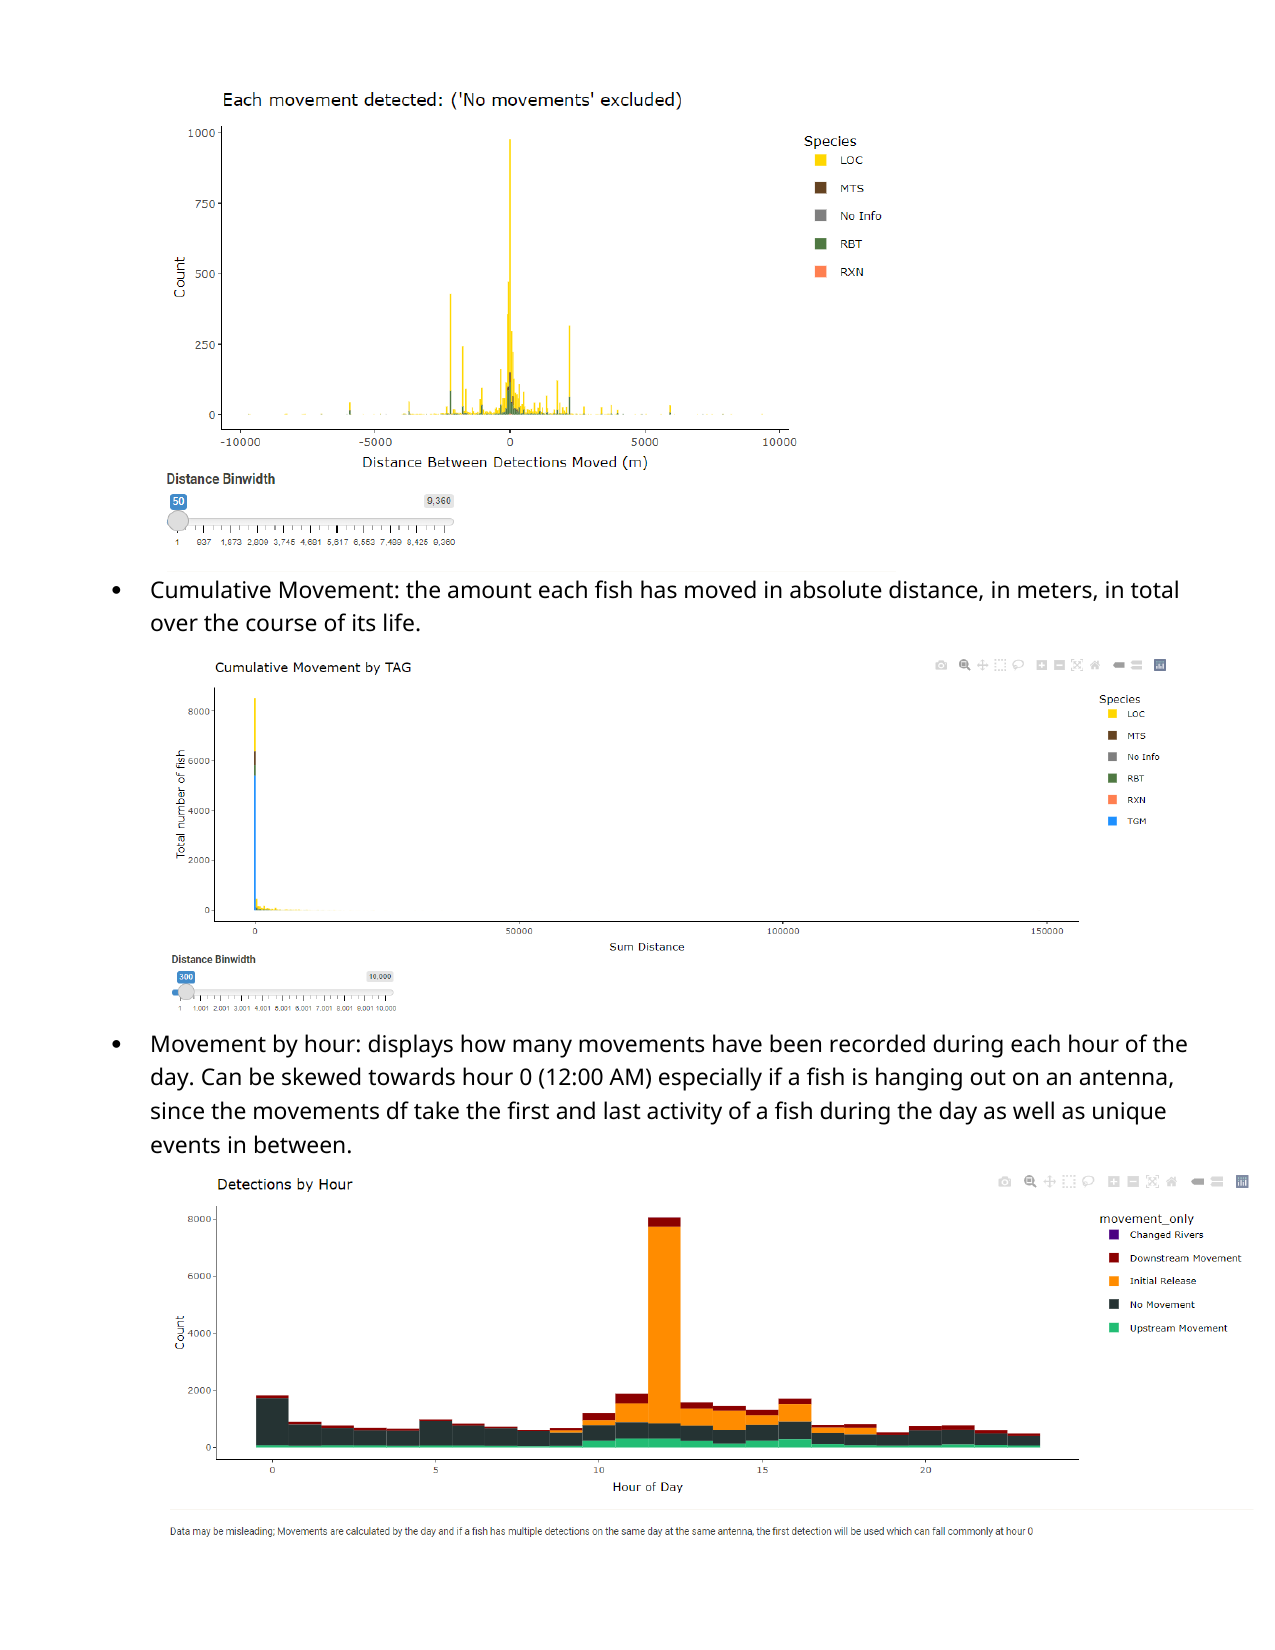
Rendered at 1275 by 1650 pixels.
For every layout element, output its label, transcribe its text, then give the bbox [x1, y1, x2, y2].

list Movement by hour: displays how many movements have been recorded during each hour of the day. Can be skewed towards hour 0 (12:00 AM) especially if a fish is hanging out on an antenna, since the movements df take the first and last activity of a fish during the day as well as unique events in between. [112, 1028, 1200, 1160]
picture [150, 641, 1182, 1026]
picture [150, 1162, 1275, 1545]
picture [150, 75, 911, 572]
list Cumulative Movement: the amount each fish has moved in absolute distance, in meters, in total over the course of its life. [112, 574, 1200, 639]
